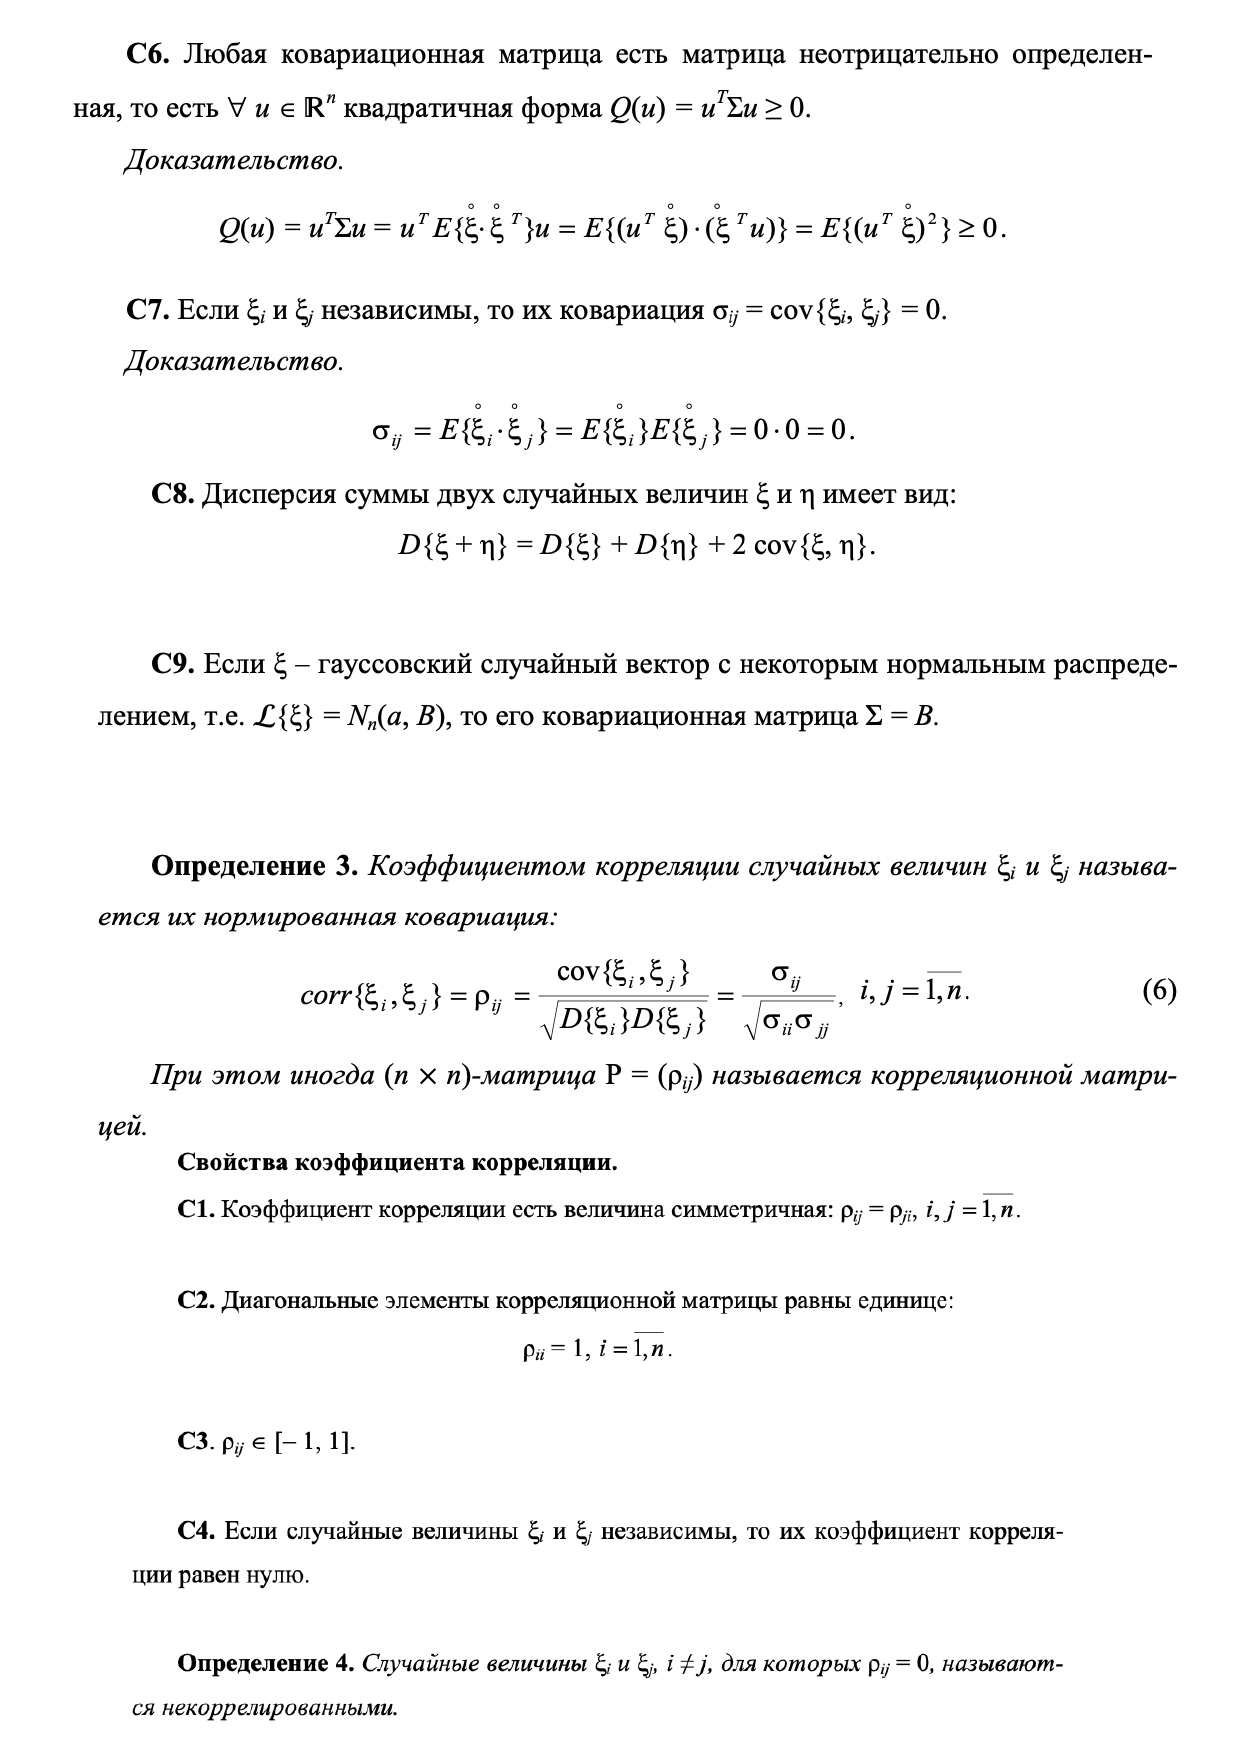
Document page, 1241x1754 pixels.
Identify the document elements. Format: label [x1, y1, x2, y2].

picture [65, 23, 1174, 453]
picture [75, 466, 1191, 1741]
